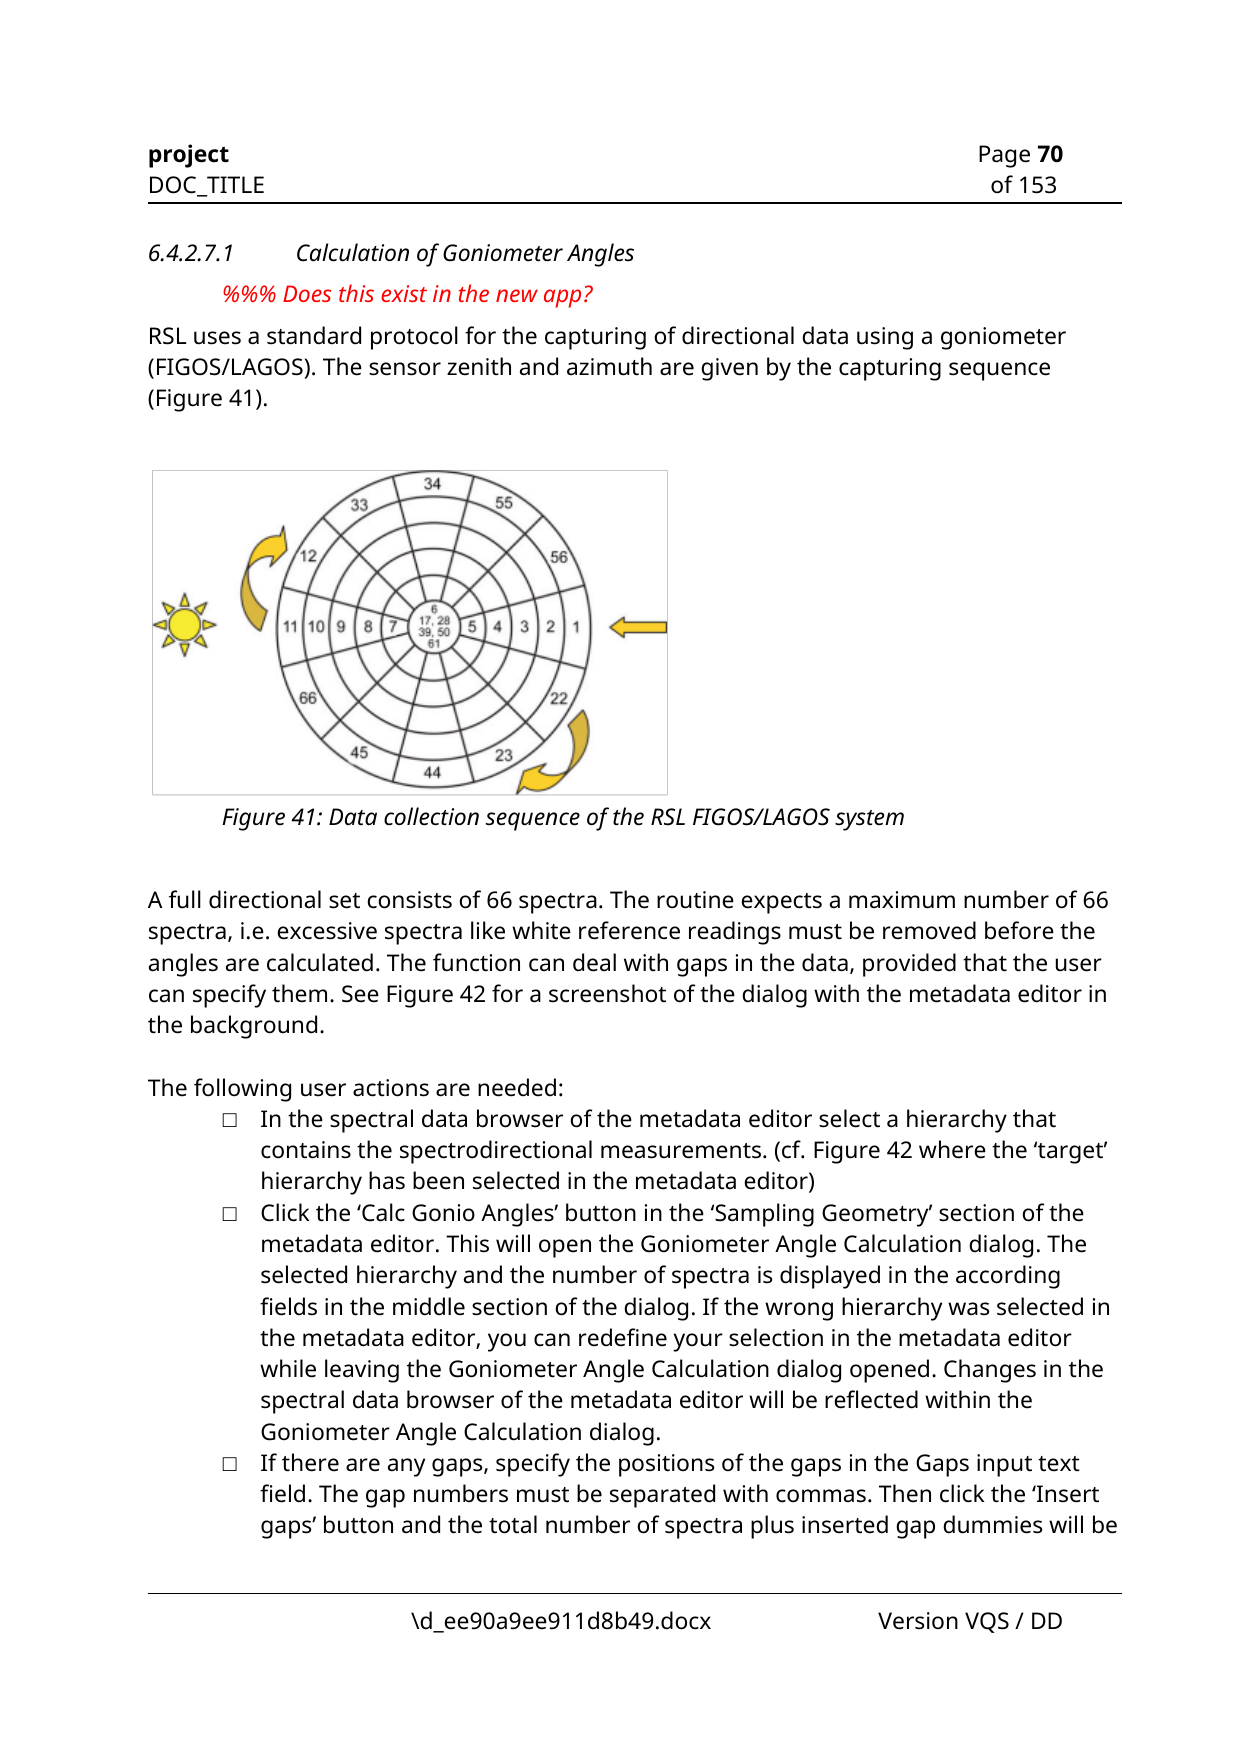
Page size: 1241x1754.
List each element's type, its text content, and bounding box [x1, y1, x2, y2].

subtitle Calculation of Goniometer Angles [148, 236, 1122, 268]
text A full directional set consists of 66 spectra. The routine expects a maximum number of 66 spectra, i.e. excessive spectra like white reference readings must be removed before the angles are calculated. The function can deal with gaps in the data, provided that the user can specify them. See Figure 42 for a screenshot of the dialog with the metadata editor in the background. [148, 884, 1122, 1071]
list Click the ‘Calc Gonio Angles’ button in the ‘Sampling Geometry’ section of the metadata editor. This will open the Goniometer Angle Calculation dialog. The selected hierarchy and the number of spectra is displayed in the according fields in the middle section of the dialog. If the wrong hierarchy was selected in the metadata editor, you can redefine your selection in the metadata editor while leaving the Goniometer Angle Calculation dialog opened. Changes in the spectral data browser of the metadata editor will be reflected within the Goniometer Angle Calculation dialog. [223, 1197, 1122, 1447]
text Figure 41: Data collection sequence of the RSL FIGOS/LAGOS system [222, 801, 1122, 832]
text The following user actions are needed: [148, 1071, 1122, 1103]
list In the spectral data browser of the metadata editor select a hierarchy that contains the spectrodirectional measurements. (cf. Figure 42 where the ‘target’ hierarchy has been selected in the metadata editor) [223, 1103, 1122, 1197]
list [223, 1447, 1122, 1541]
text %%% Does this exist in the new app? [222, 278, 1122, 309]
text RSL uses a standard protocol for the capturing of directional data using a goniometer (FIGOS/LAGOS). The sensor zenith and azimuth are given by the capturing sequence (Figure 41). [148, 320, 1122, 413]
